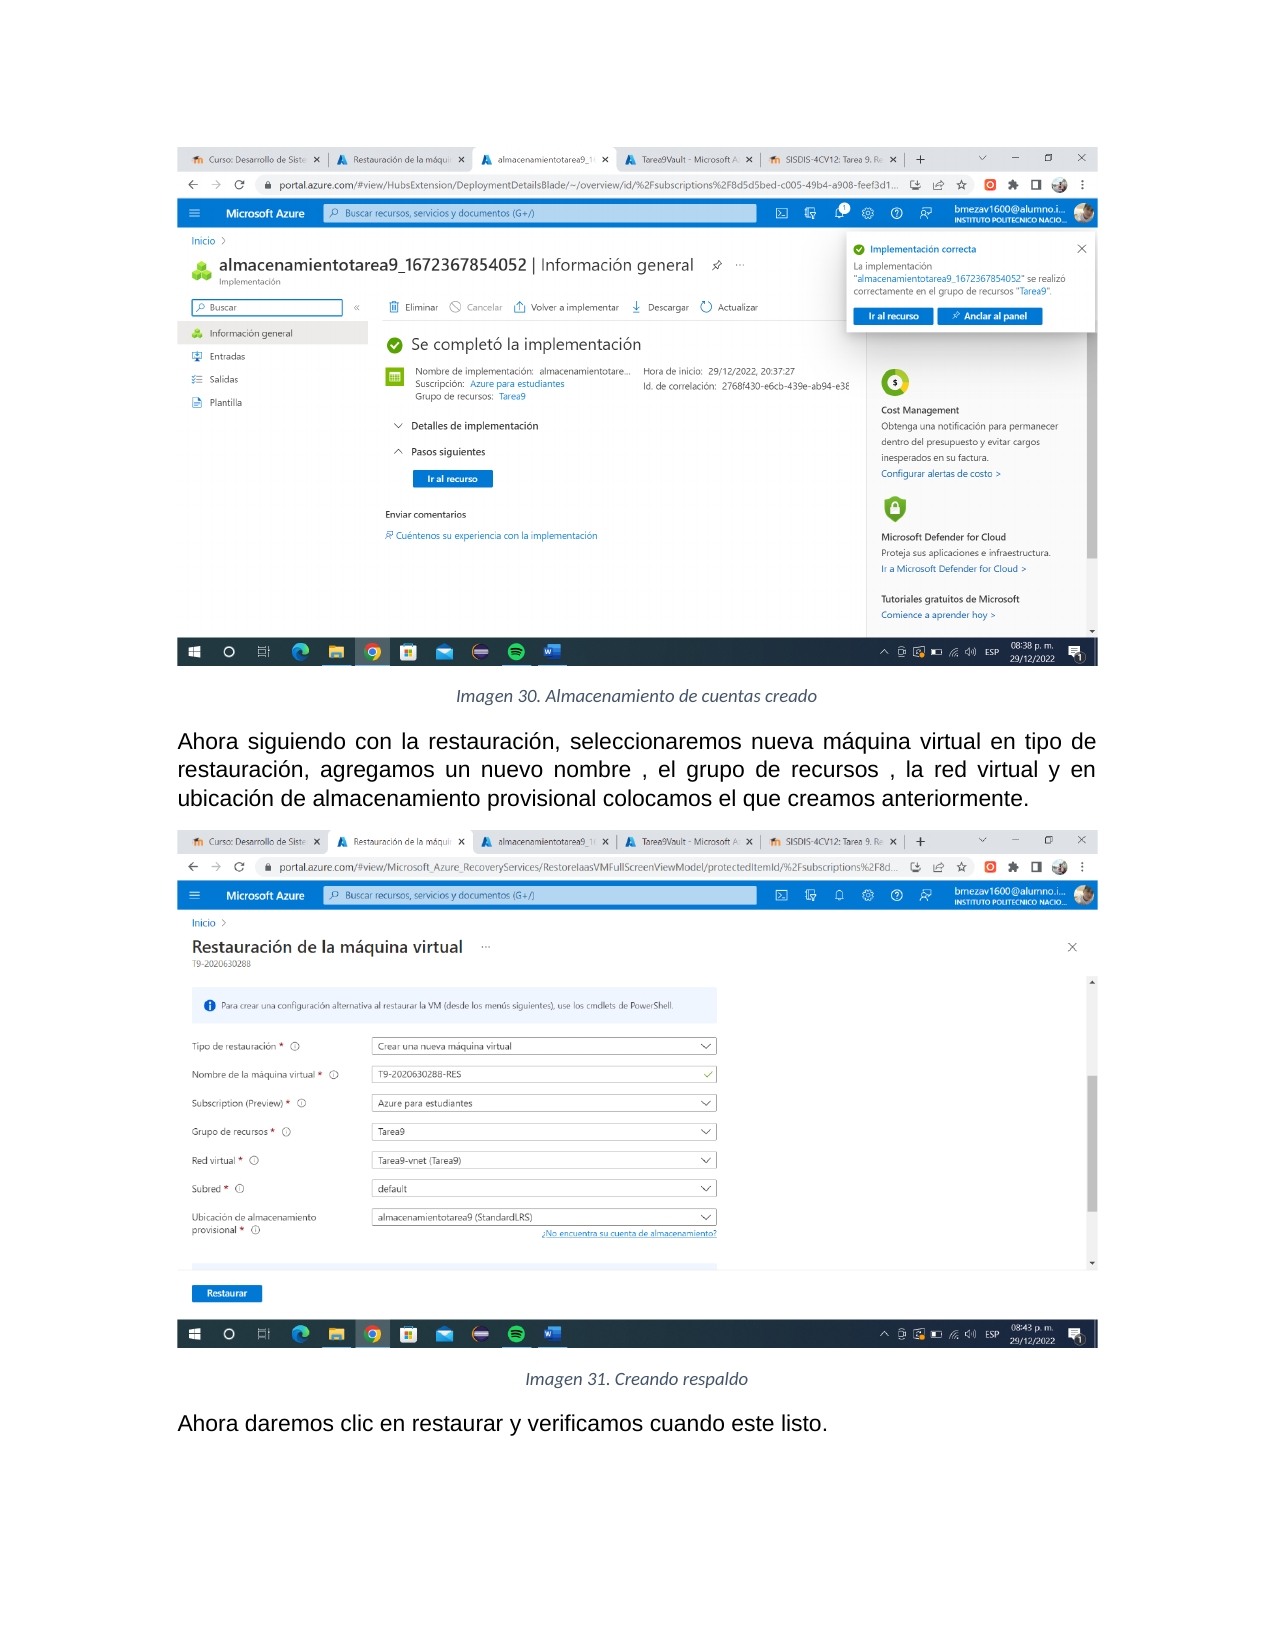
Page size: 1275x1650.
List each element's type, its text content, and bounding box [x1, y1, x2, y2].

picture [177, 830, 1098, 1348]
text Ahora daremos clic en restaurar y verificamos cuando este listo. [177, 1410, 1098, 1437]
picture [177, 147, 1098, 666]
text Ahora siguiendo con la restauración, seleccionaremos nueva máquina virtual en tipo de restauración, agregamos un nuevo nombre , el grupo de recursos , la red virtual y en ubicación de almacenamiento provisional colocamos el que creamos anteriormente. [177, 728, 1098, 811]
